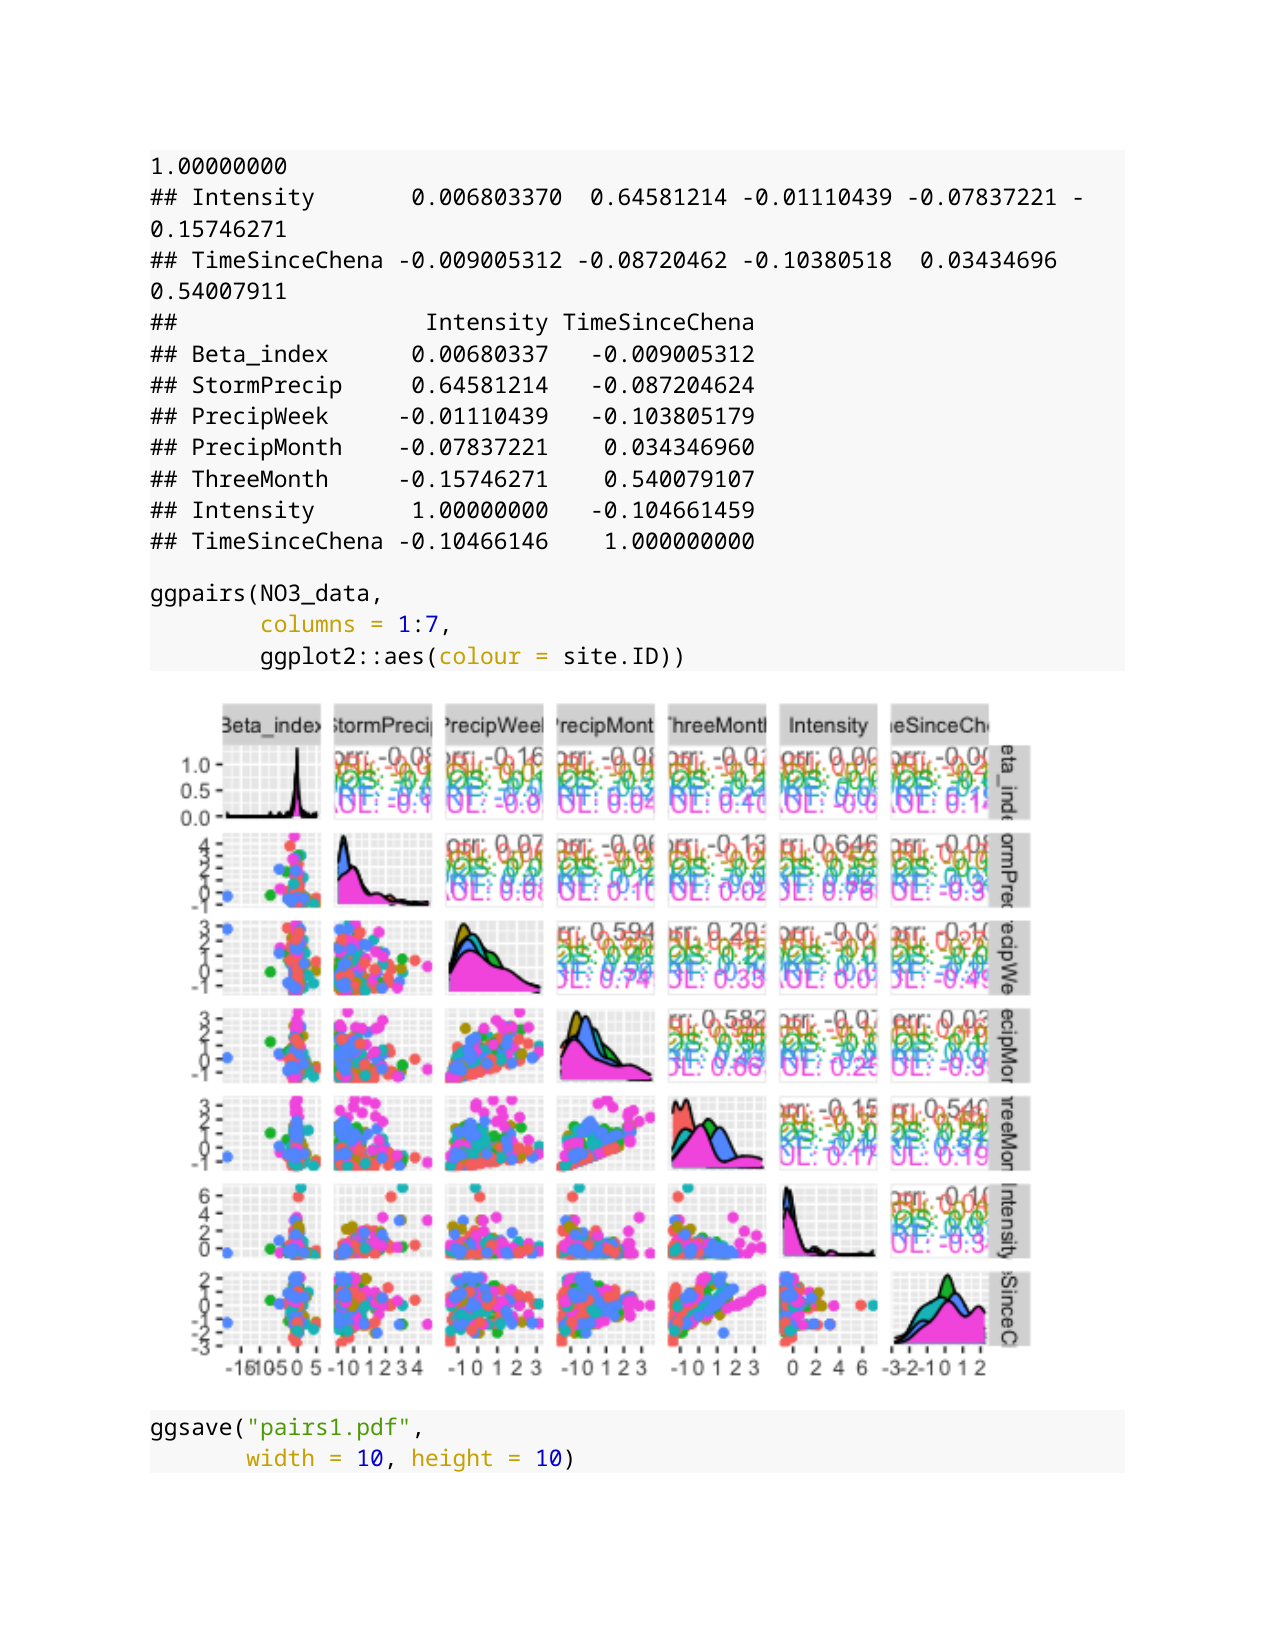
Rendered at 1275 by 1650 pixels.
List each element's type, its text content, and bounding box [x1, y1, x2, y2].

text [150, 150, 1125, 556]
picture [168, 691, 1044, 1392]
text ggpairs(NO3_data, columns = 1:7, ggplot2::aes(colour = site.ID)) [150, 577, 1125, 671]
text ggsave("pairs1.pdf", width = 10, height = 10) [425, 1410, 1125, 1473]
